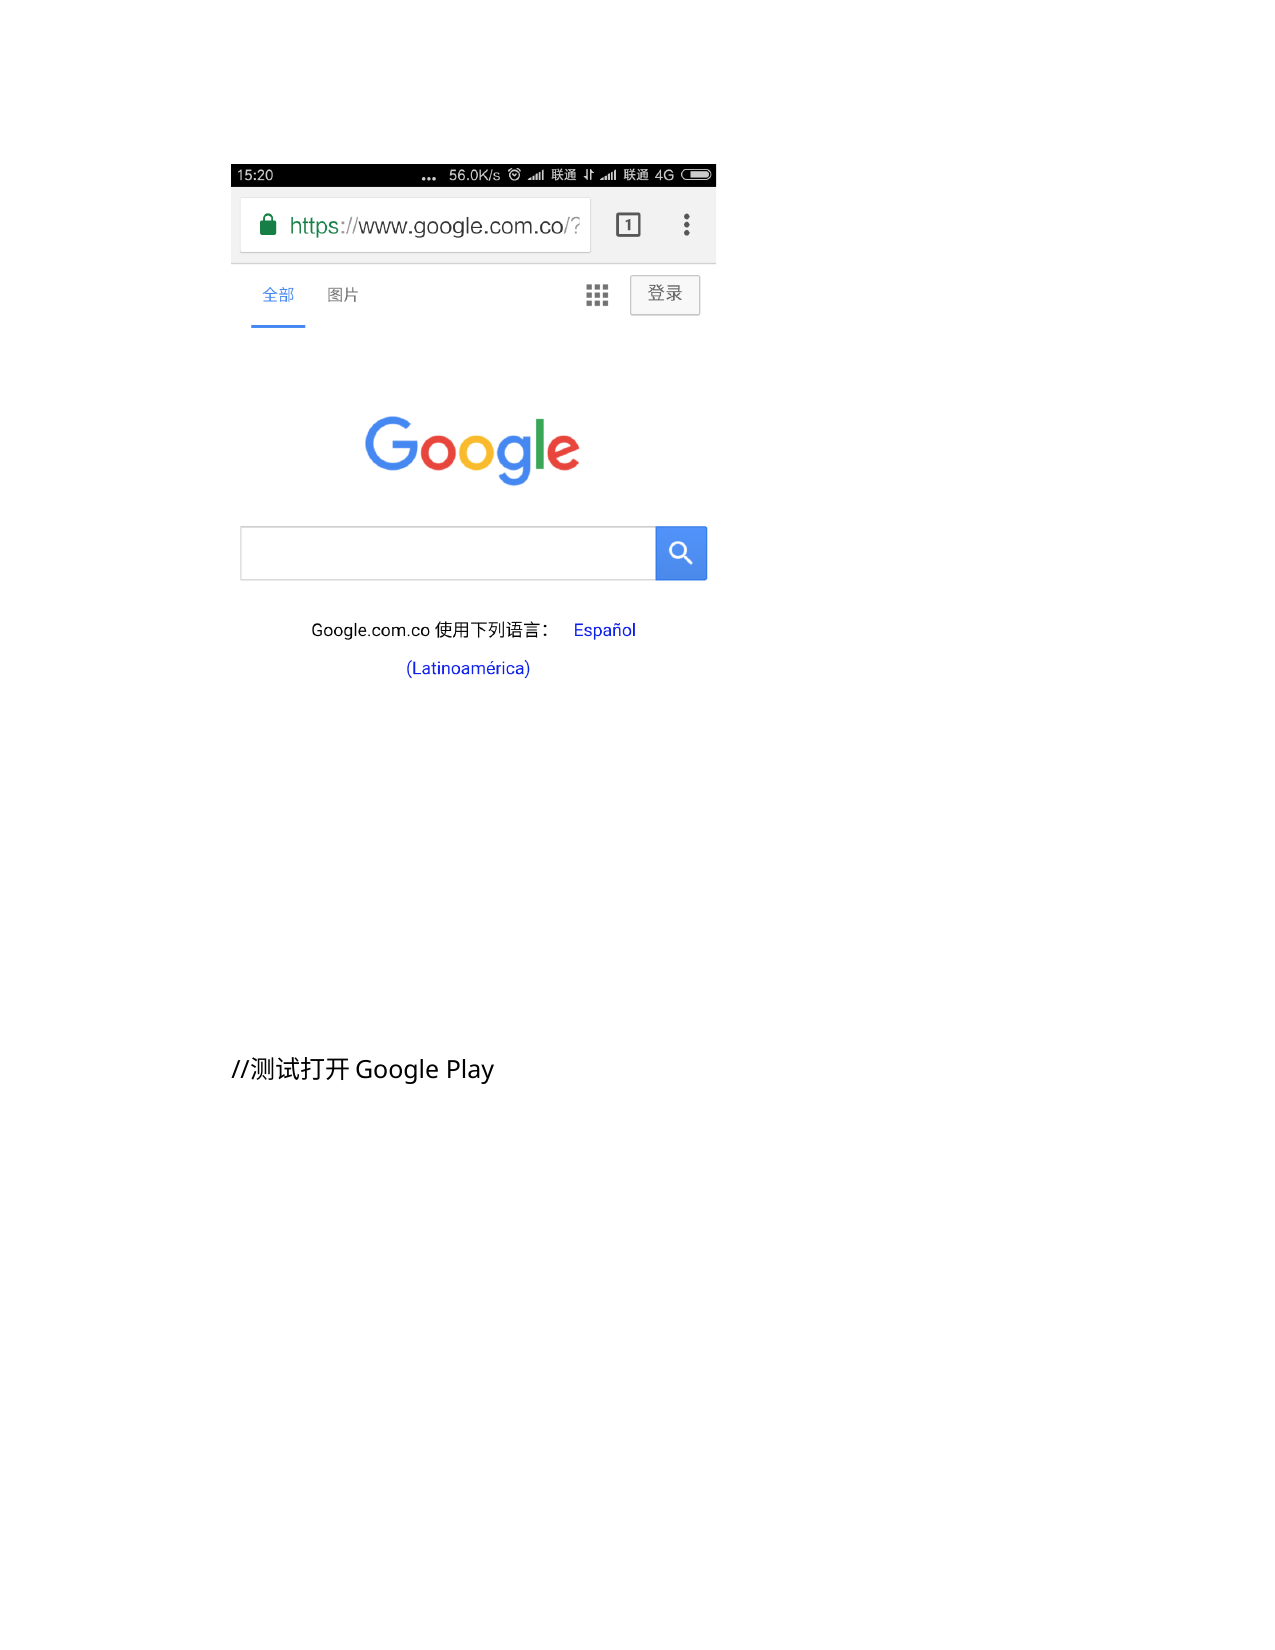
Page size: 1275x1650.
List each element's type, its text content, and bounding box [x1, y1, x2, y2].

picture [231, 164, 717, 1030]
list //测试打开Google Play [231, 1045, 1125, 1089]
